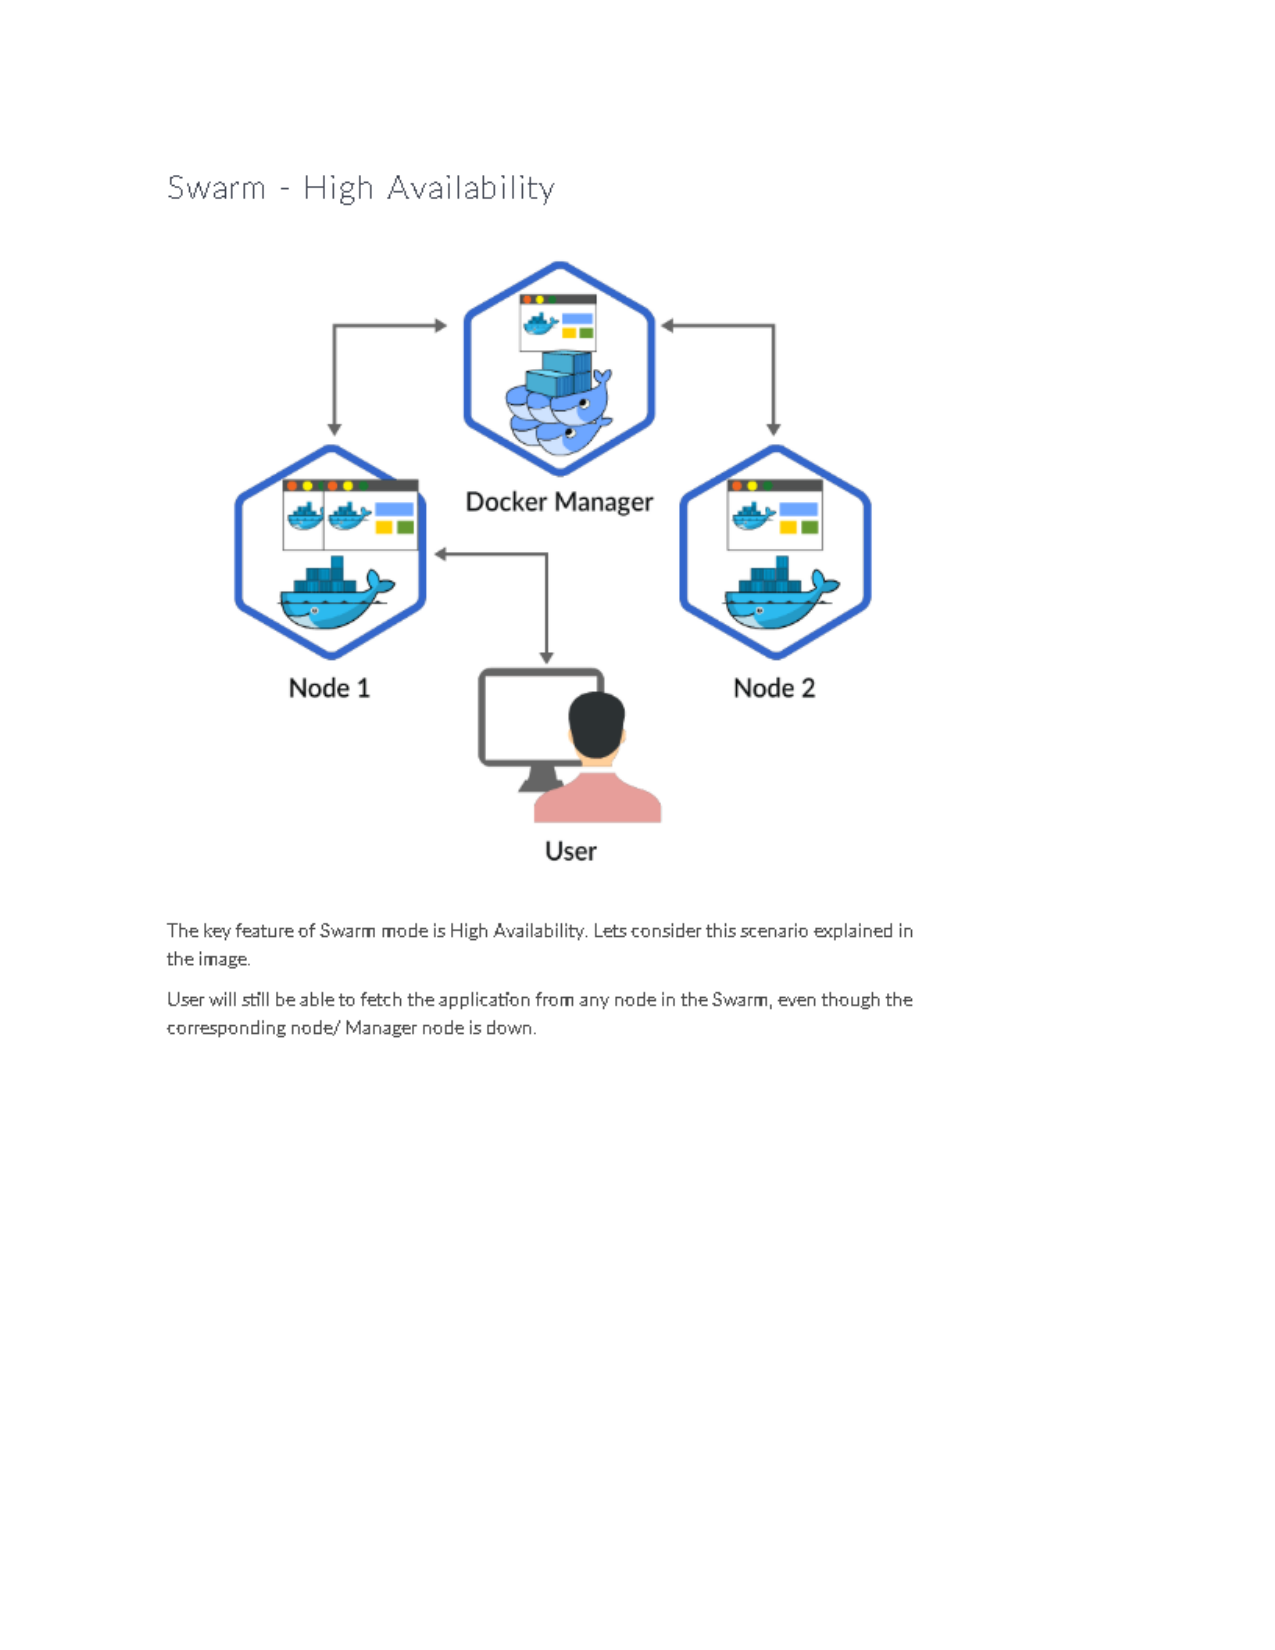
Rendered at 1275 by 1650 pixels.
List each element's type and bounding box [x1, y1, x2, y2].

picture [150, 150, 936, 1047]
